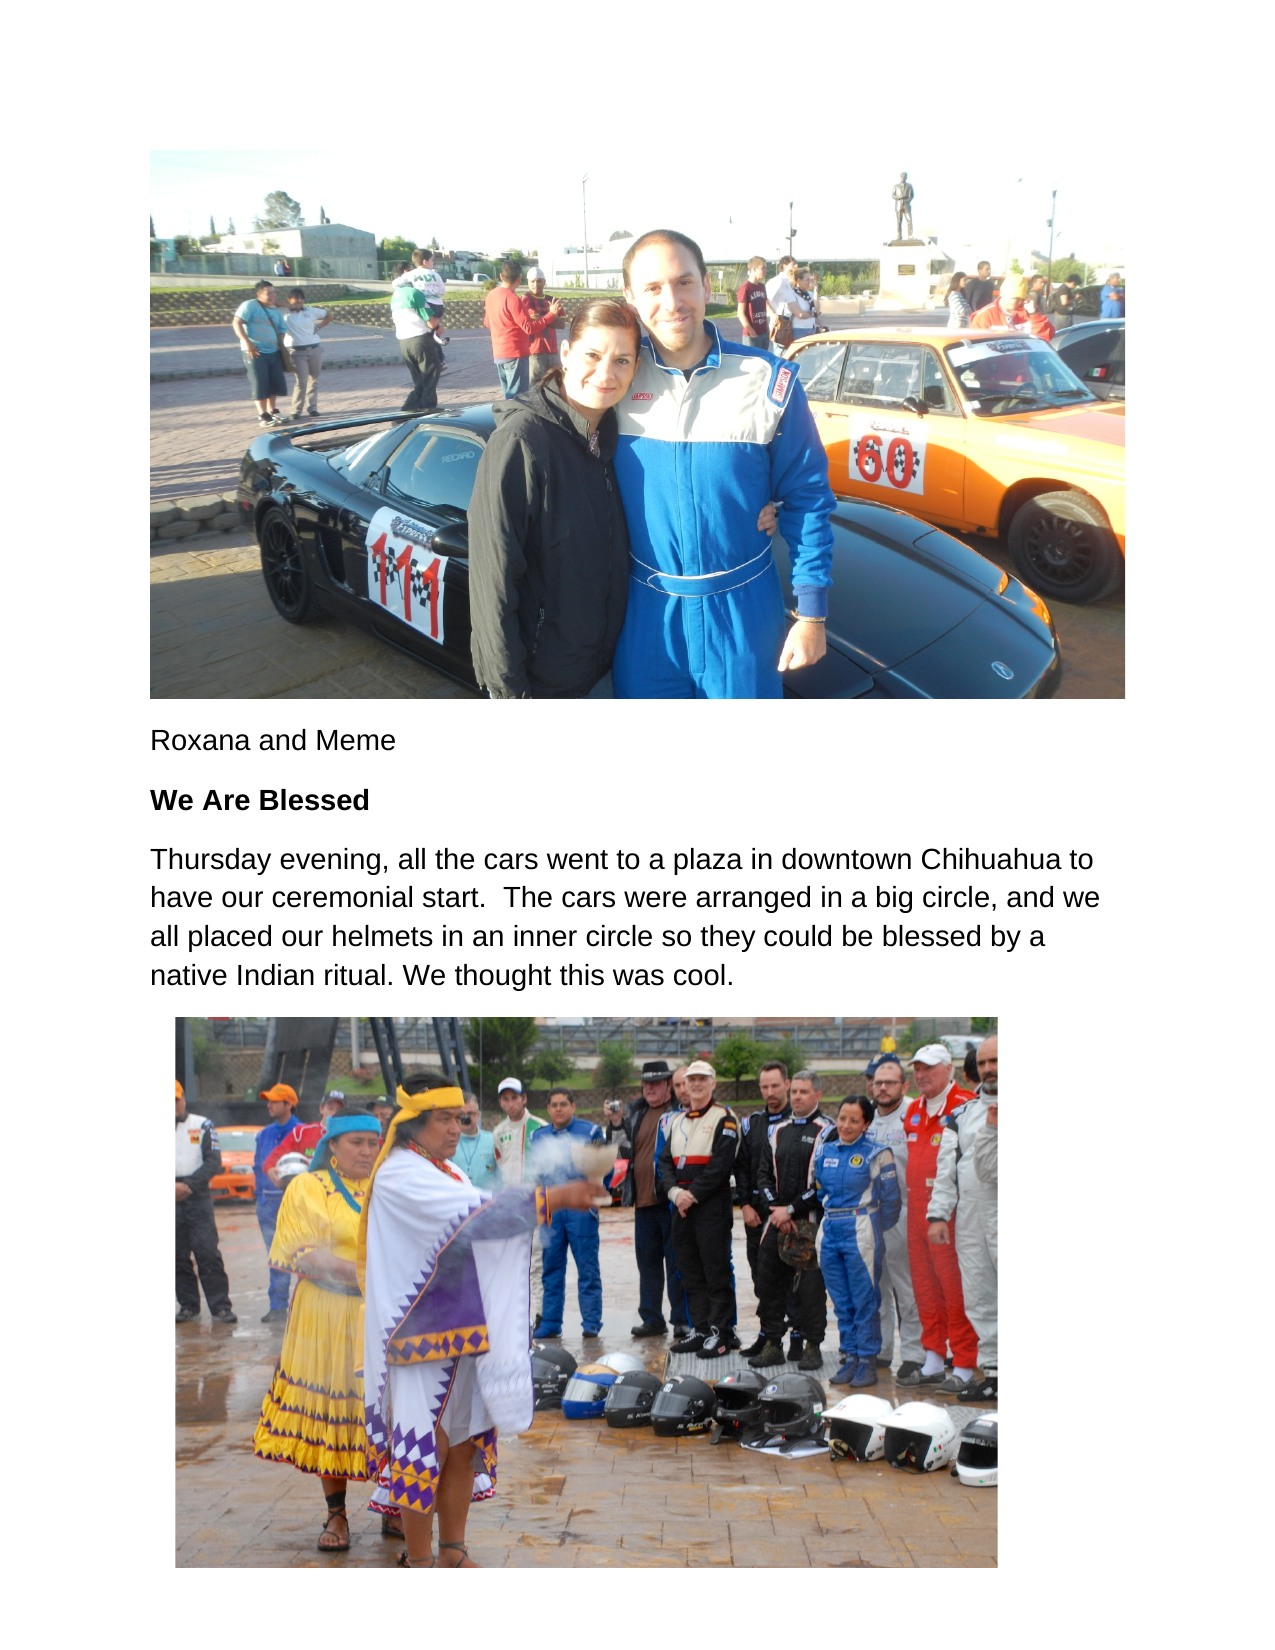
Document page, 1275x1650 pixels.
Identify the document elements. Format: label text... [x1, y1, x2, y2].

text Roxana and Meme [150, 723, 1125, 757]
text Thursday evening, all the cars went to a plaza in downtown Chihuahua to have our ceremonial start. The cars were arranged in a big circle, and we all placed our helmets in an inner circle so they could be blessed by a native Indian ritual. We thought this was cool. [150, 842, 1125, 991]
picture [175, 1017, 998, 1568]
text We Are Blessed [150, 782, 1125, 816]
picture [150, 150, 1125, 699]
